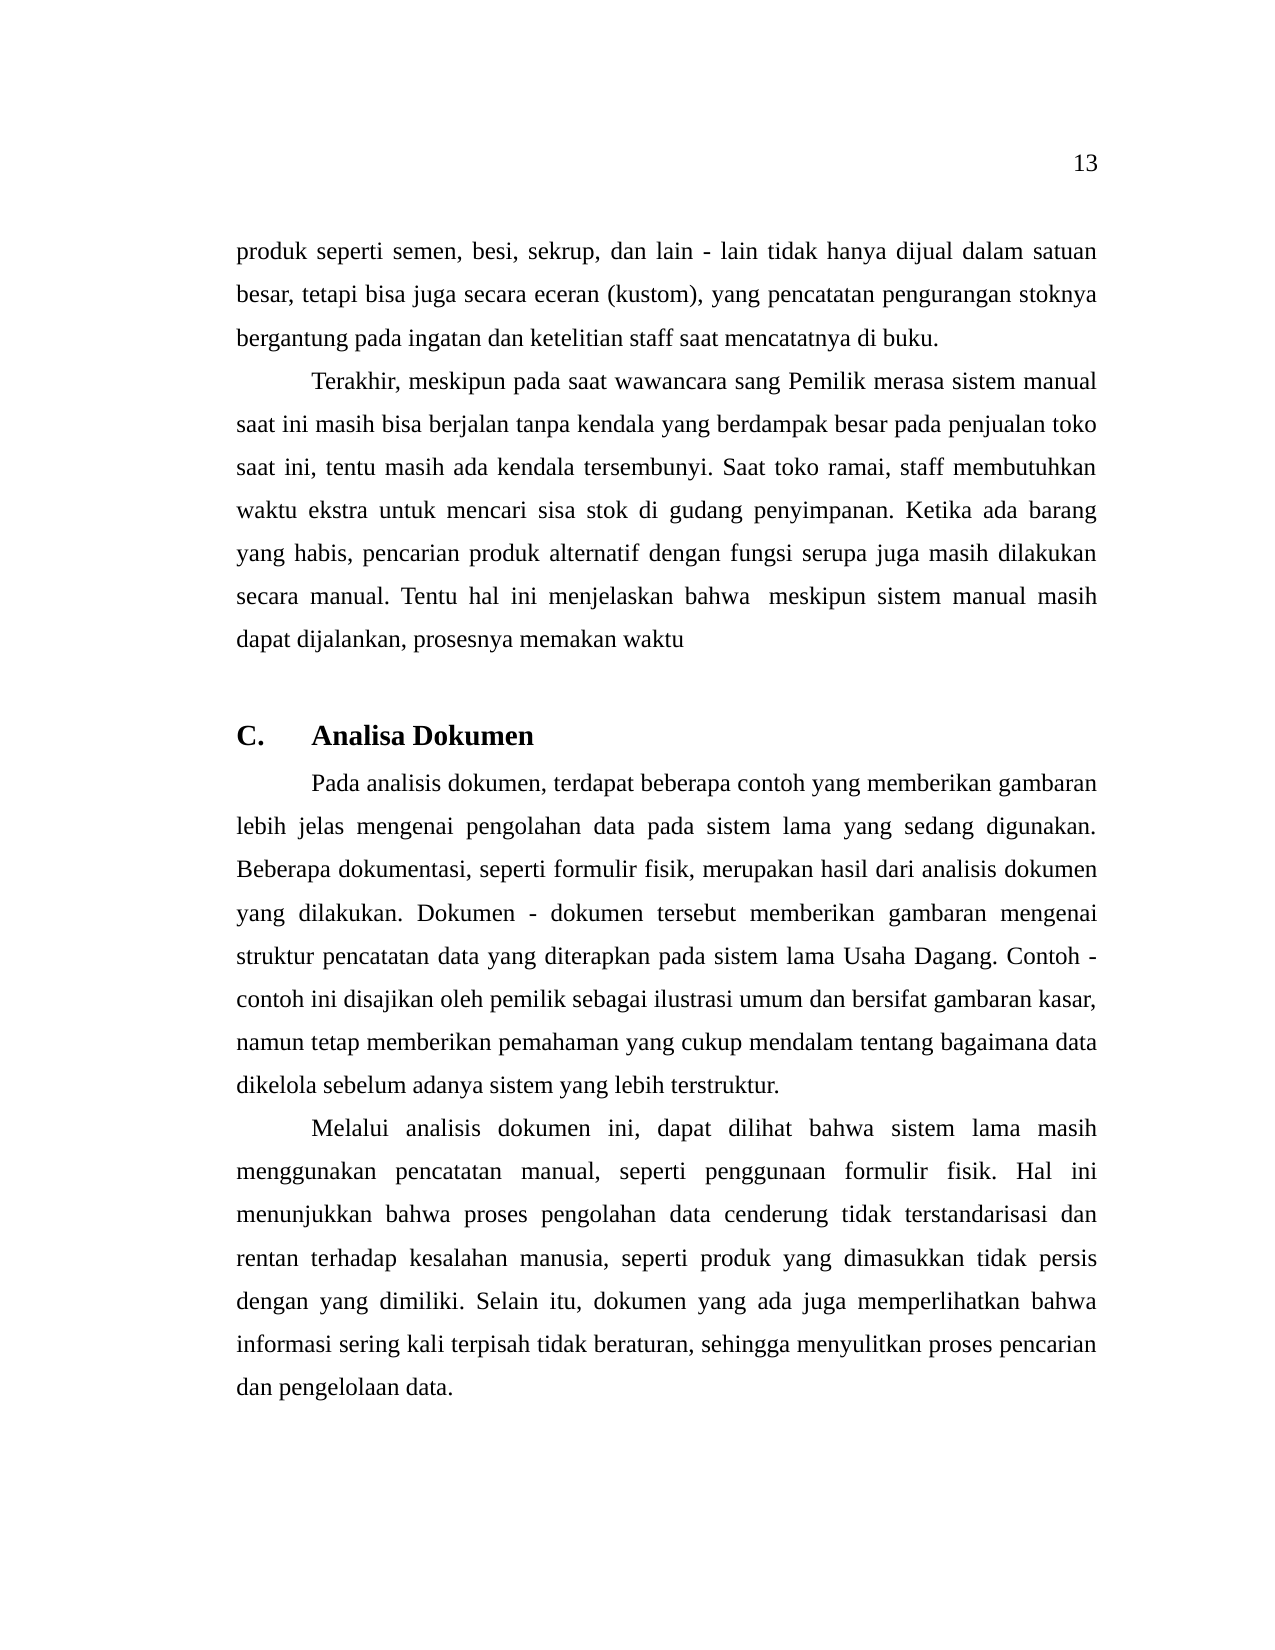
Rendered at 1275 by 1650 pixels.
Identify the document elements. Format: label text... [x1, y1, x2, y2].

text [236, 236, 1098, 351]
text Pada analisis dokumen, terdapat beberapa contoh yang memberikan gambaran lebih jelas mengenai pengolahan data pada sistem lama yang sedang digunakan. Beberapa dokumentasi, seperti formulir fisik, merupakan hasil dari analisis dokumen yang dilakukan. Dokumen - dokumen tersebut memberikan gambaran mengenai struktur pencatatan data yang diterapkan pada sistem lama Usaha Dagang. Contoh - contoh ini disajikan oleh pemilik sebagai ilustrasi umum dan bersifat gambaran kasar, namun tetap memberikan pemahaman yang cukup mendalam tentang bagaimana data dikelola sebelum adanya sistem yang lebih terstruktur. [236, 768, 1098, 1099]
text C. Analisa Dokumen [236, 718, 1098, 751]
text Melalui analisis dokumen ini, dapat dilihat bahwa sistem lama masih menggunakan pencatatan manual, seperti penggunaan formulir fisik. Hal ini menunjukkan bahwa proses pengolahan data cenderung tidak terstandarisasi dan rentan terhadap kesalahan manusia, seperti produk yang dimasukkan tidak persis dengan yang dimiliki. Selain itu, dokumen yang ada juga memperlihatkan bahwa informasi sering kali terpisah tidak beraturan, sehingga menyulitkan proses pencarian dan pengelolaan data. [236, 1113, 1098, 1401]
text Terakhir, meskipun pada saat wawancara sang Pemilik merasa sistem manual saat ini masih bisa berjalan tanpa kendala yang berdampak besar pada penjualan toko saat ini, tentu masih ada kendala tersembunyi. Saat toko ramai, staff membutuhkan waktu ekstra untuk mencari sisa stok di gudang penyimpanan. Ketika ada barang yang habis, pencarian produk alternatif dengan fungsi serupa juga masih dilakukan secara manual. Tentu hal ini menjelaskan bahwa meskipun sistem manual masih dapat dijalankan, prosesnya memakan waktu [236, 366, 1098, 653]
